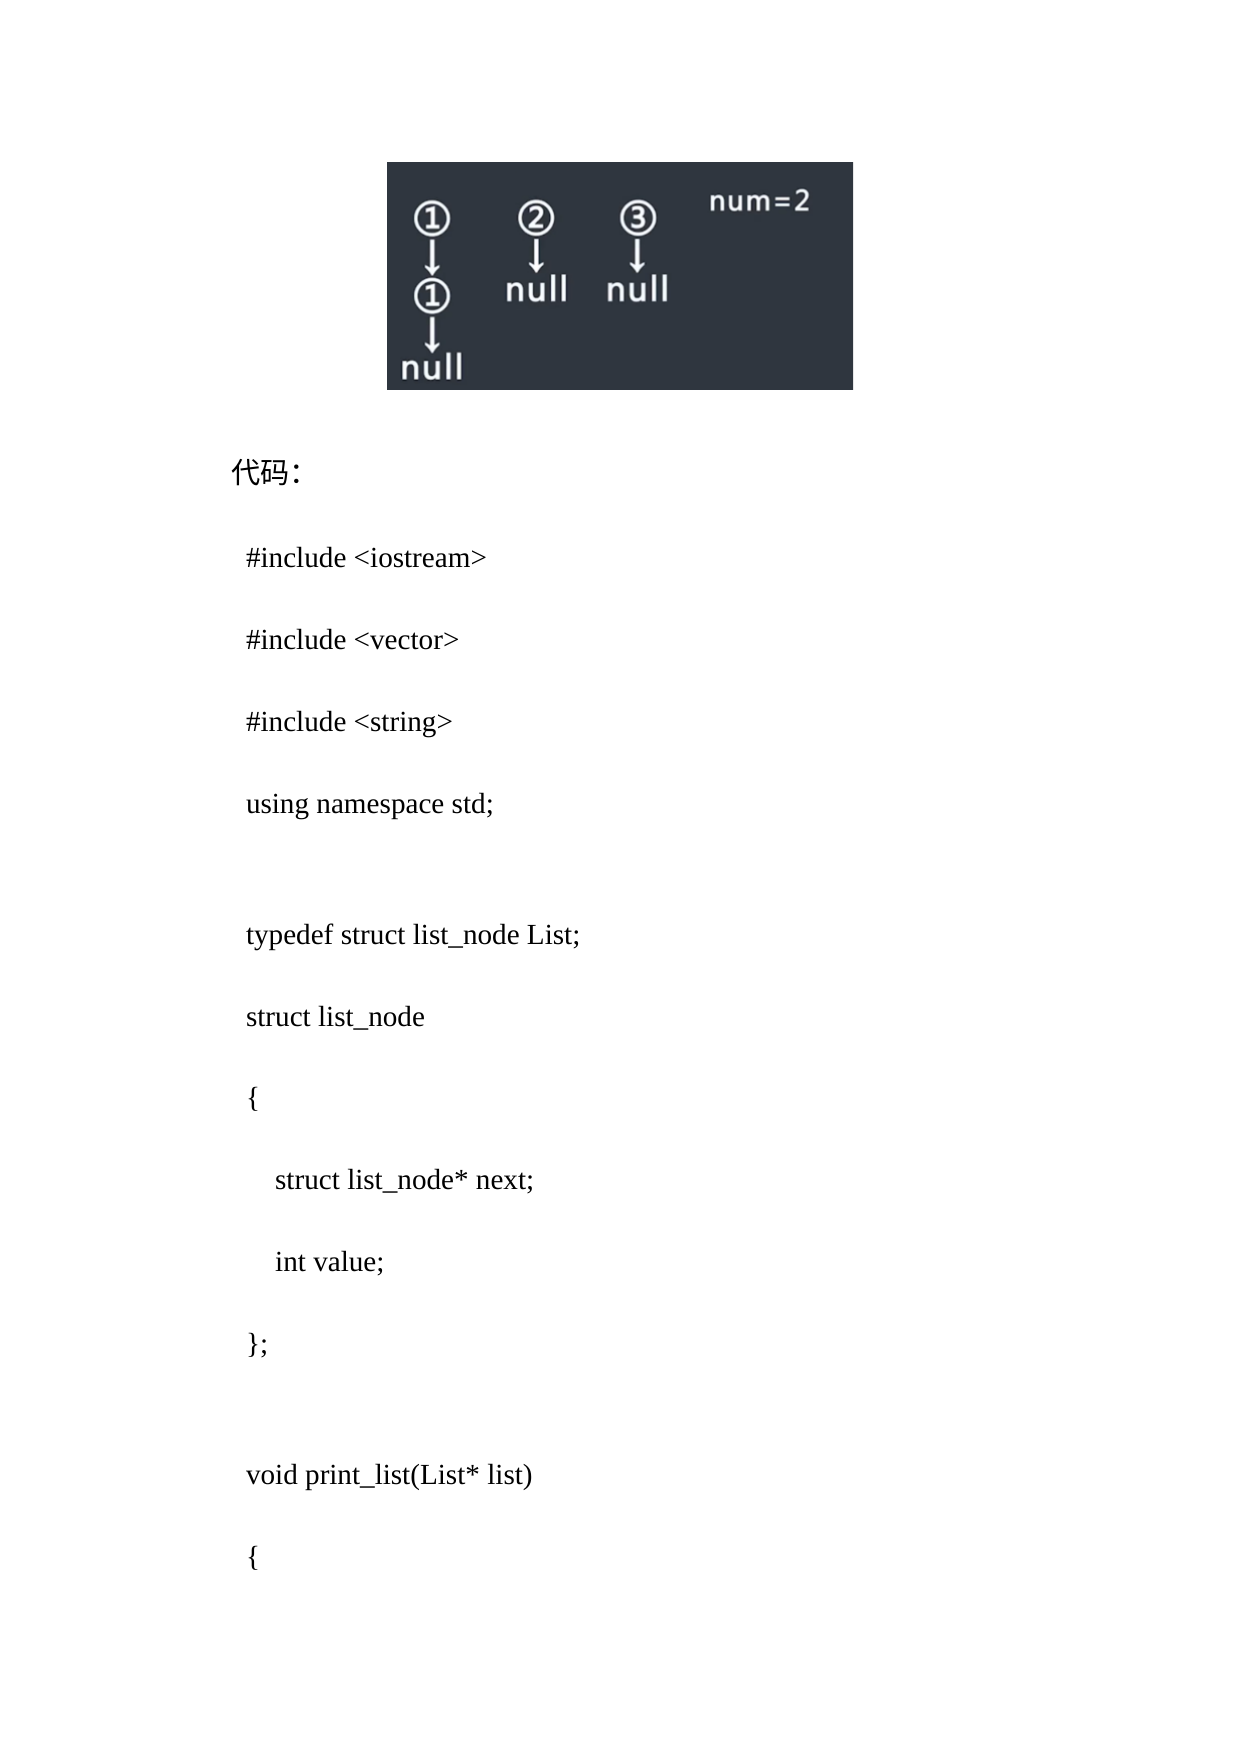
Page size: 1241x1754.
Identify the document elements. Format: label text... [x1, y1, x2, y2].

text struct list_node [246, 983, 1053, 1048]
text #include <iostream> [246, 525, 1053, 590]
text using namespace std; [246, 770, 1053, 835]
text #include <vector> [246, 607, 1053, 672]
picture [387, 162, 854, 390]
text 代码： [187, 439, 1053, 504]
text { [246, 1523, 1053, 1588]
text { [246, 1065, 1053, 1130]
text }; [246, 1310, 1053, 1375]
text void print_list(List* list) [246, 1441, 1053, 1506]
text struct list_node* next; [246, 1147, 1053, 1212]
text int value; [246, 1228, 1053, 1293]
text typedef struct list_node List; [246, 901, 1053, 966]
text #include <string> [246, 688, 1053, 753]
